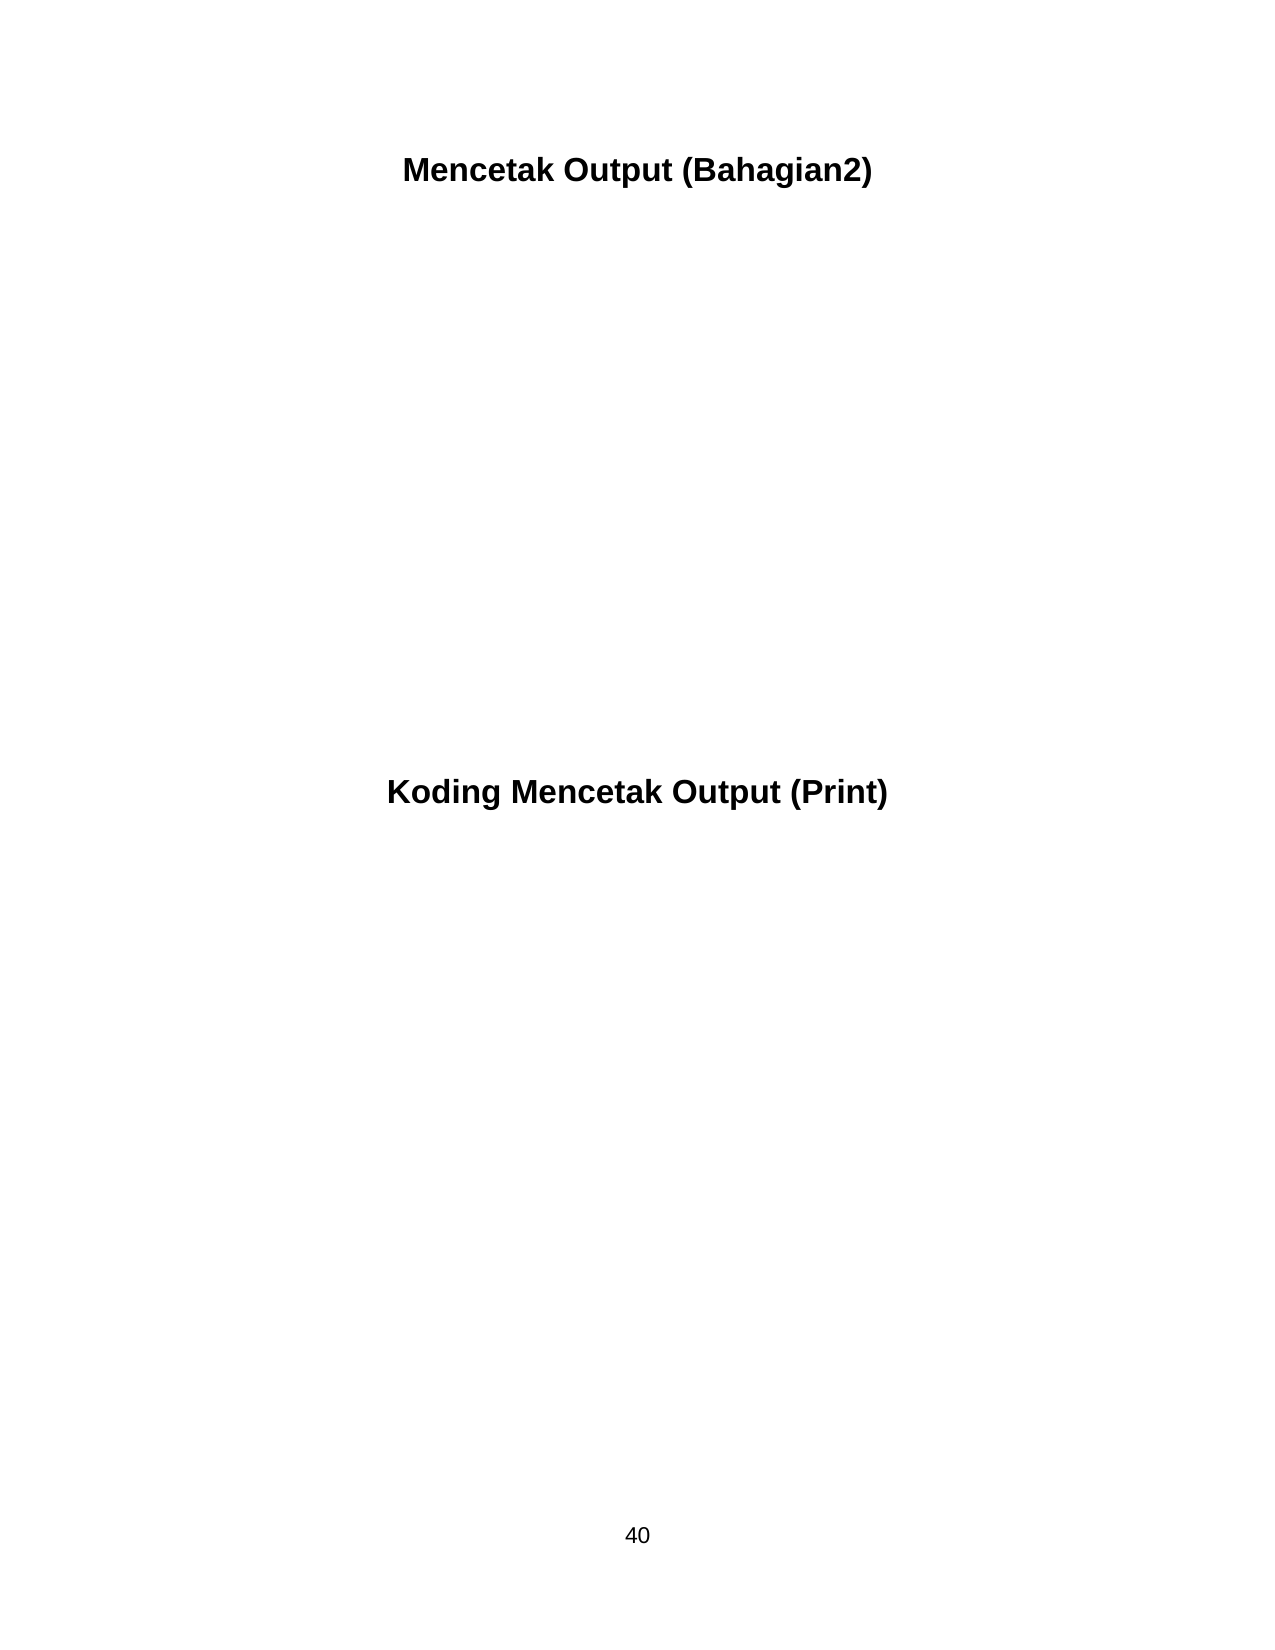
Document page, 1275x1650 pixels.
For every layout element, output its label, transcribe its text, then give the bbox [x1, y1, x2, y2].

text Mencetak Output (Bahagian2) [150, 150, 1125, 188]
text Koding Mencetak Output (Print) [150, 772, 1125, 811]
